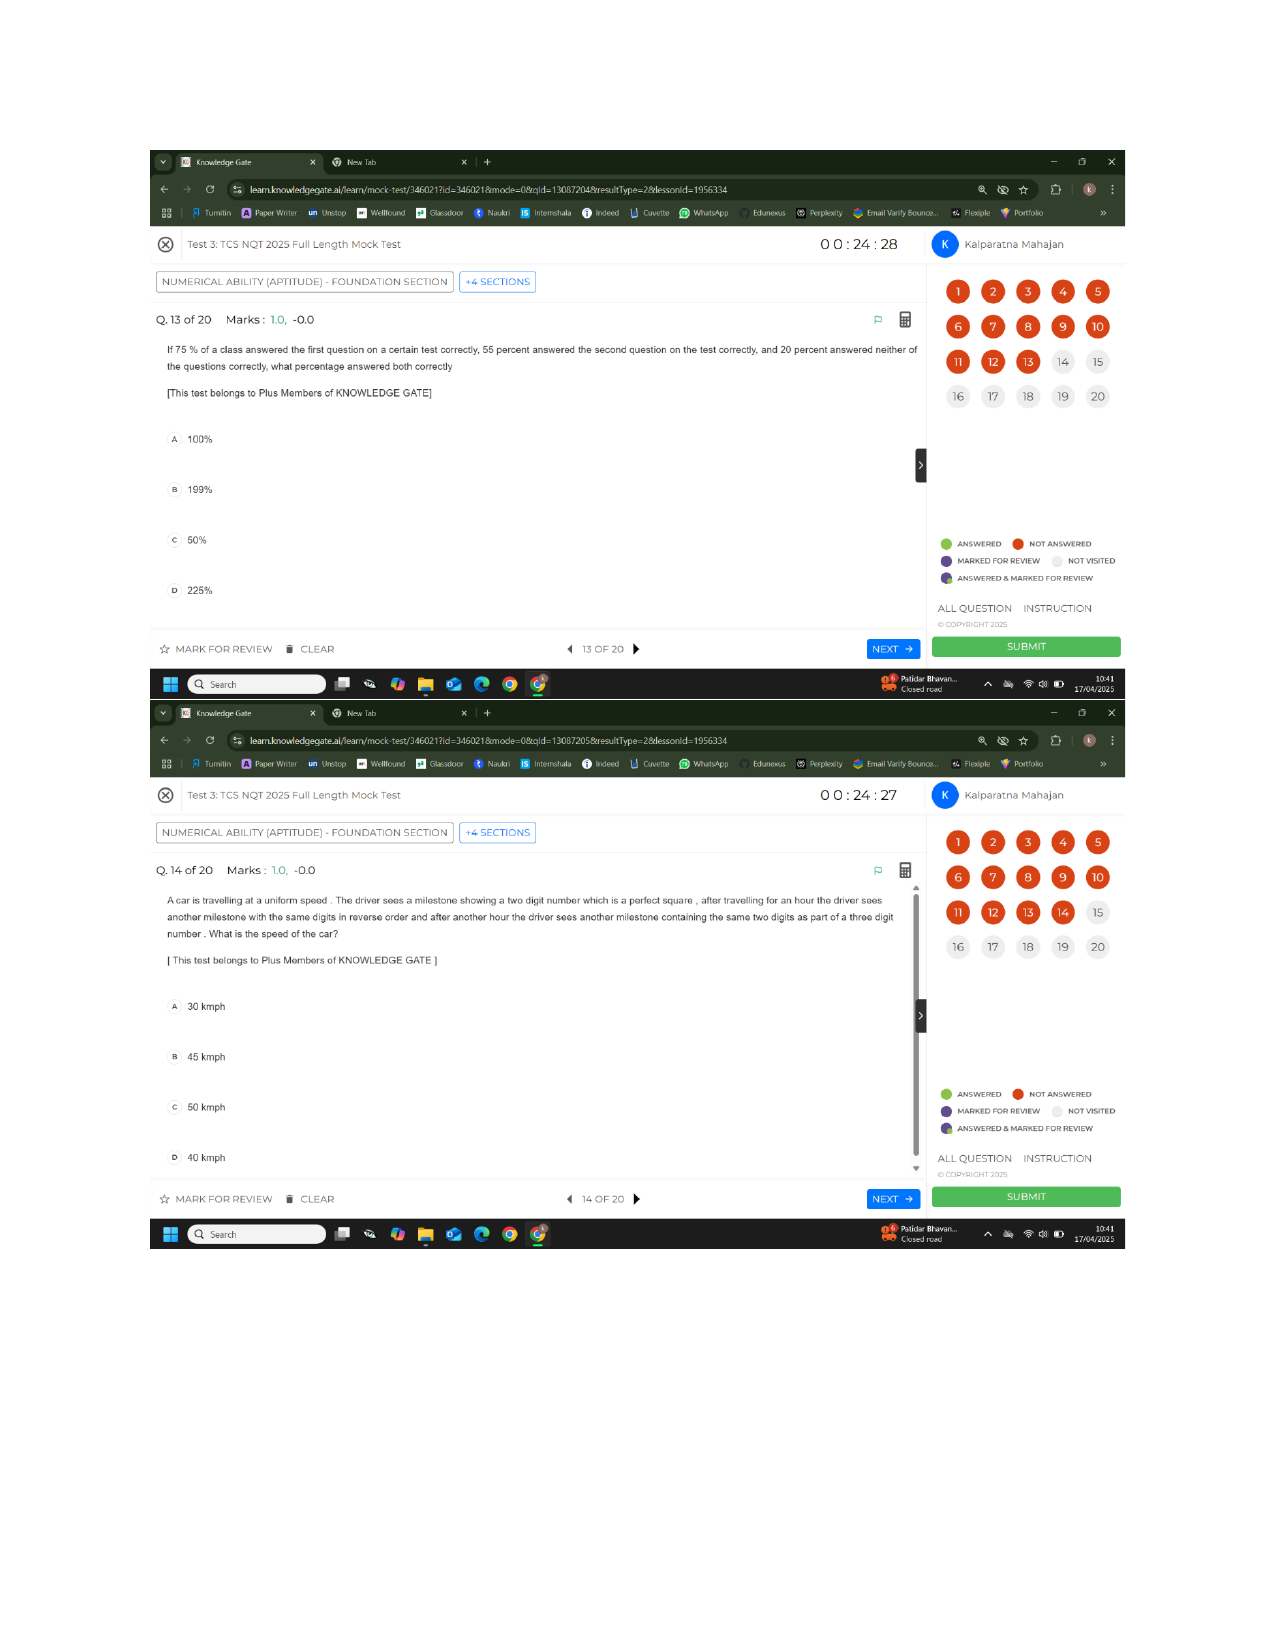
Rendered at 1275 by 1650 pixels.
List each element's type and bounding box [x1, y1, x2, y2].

picture [150, 150, 1125, 699]
picture [150, 700, 1125, 1249]
